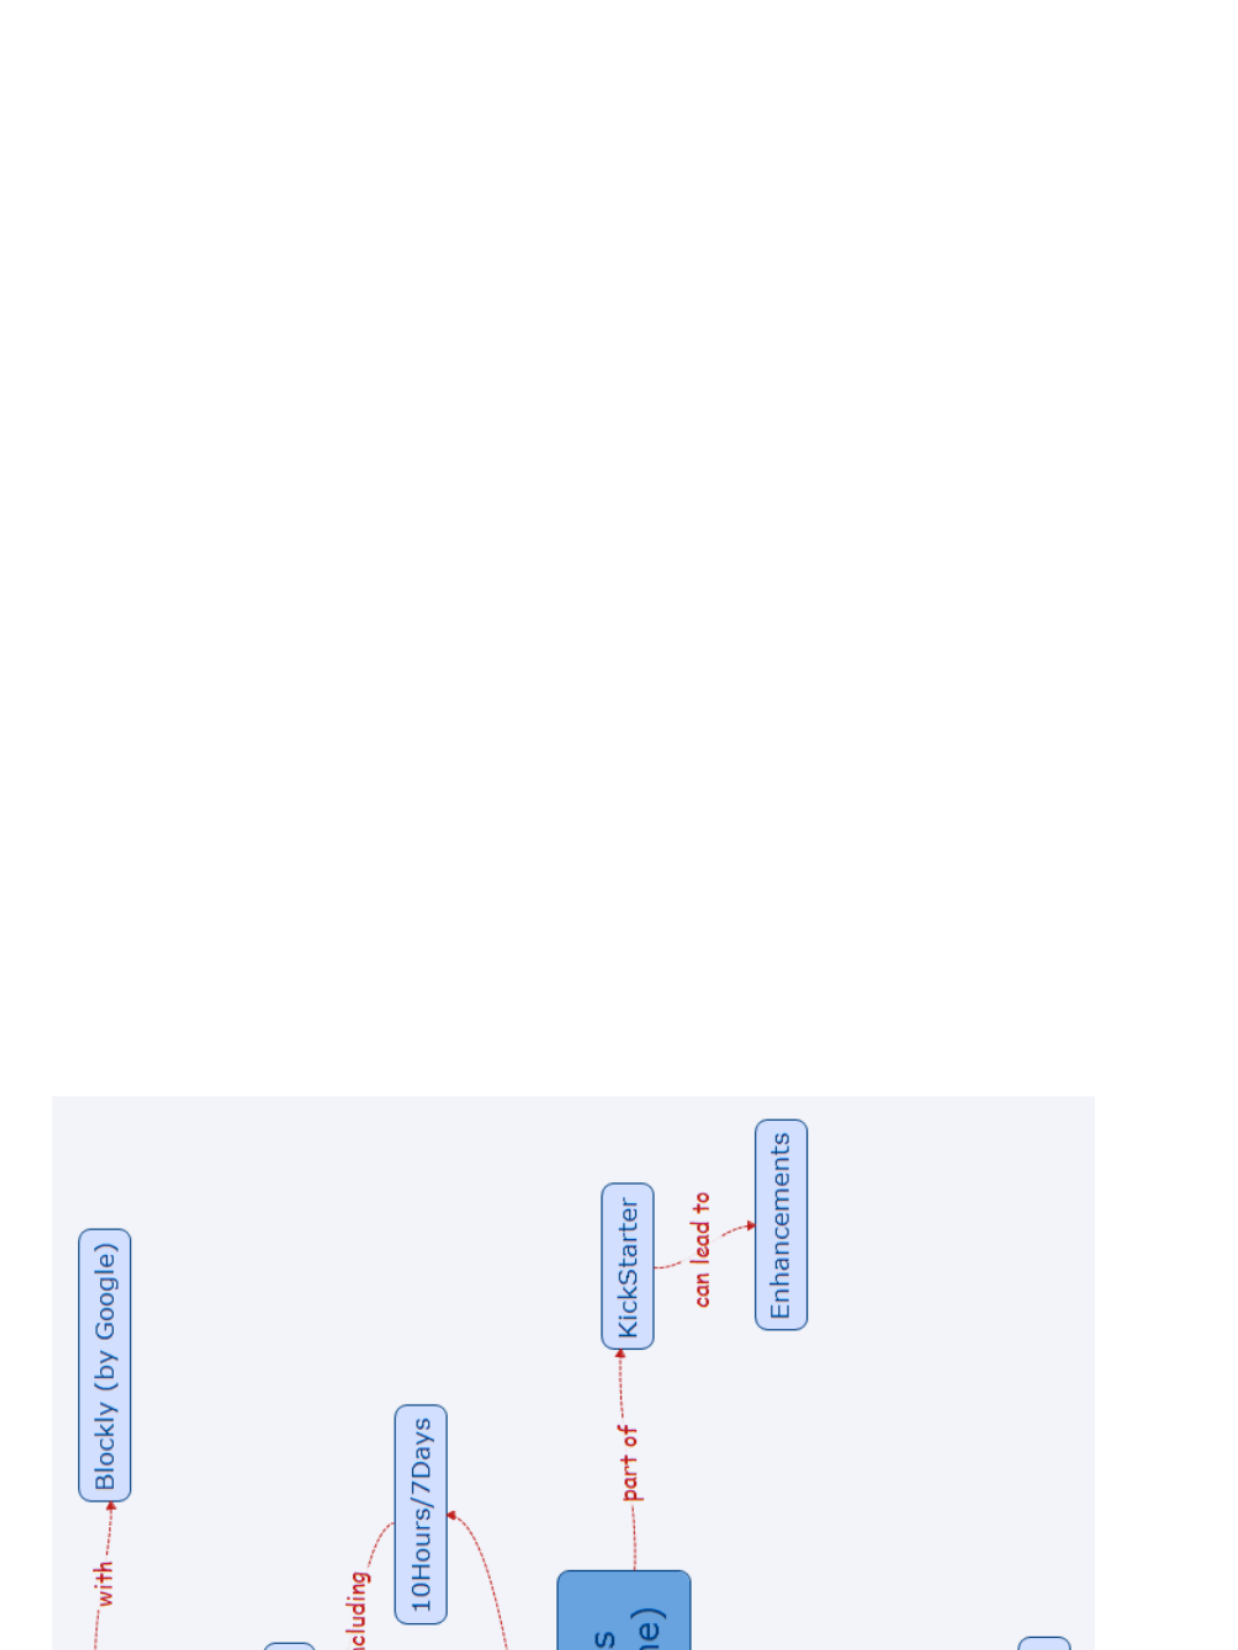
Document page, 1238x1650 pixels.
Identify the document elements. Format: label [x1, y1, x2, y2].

picture [53, 1097, 1095, 1650]
